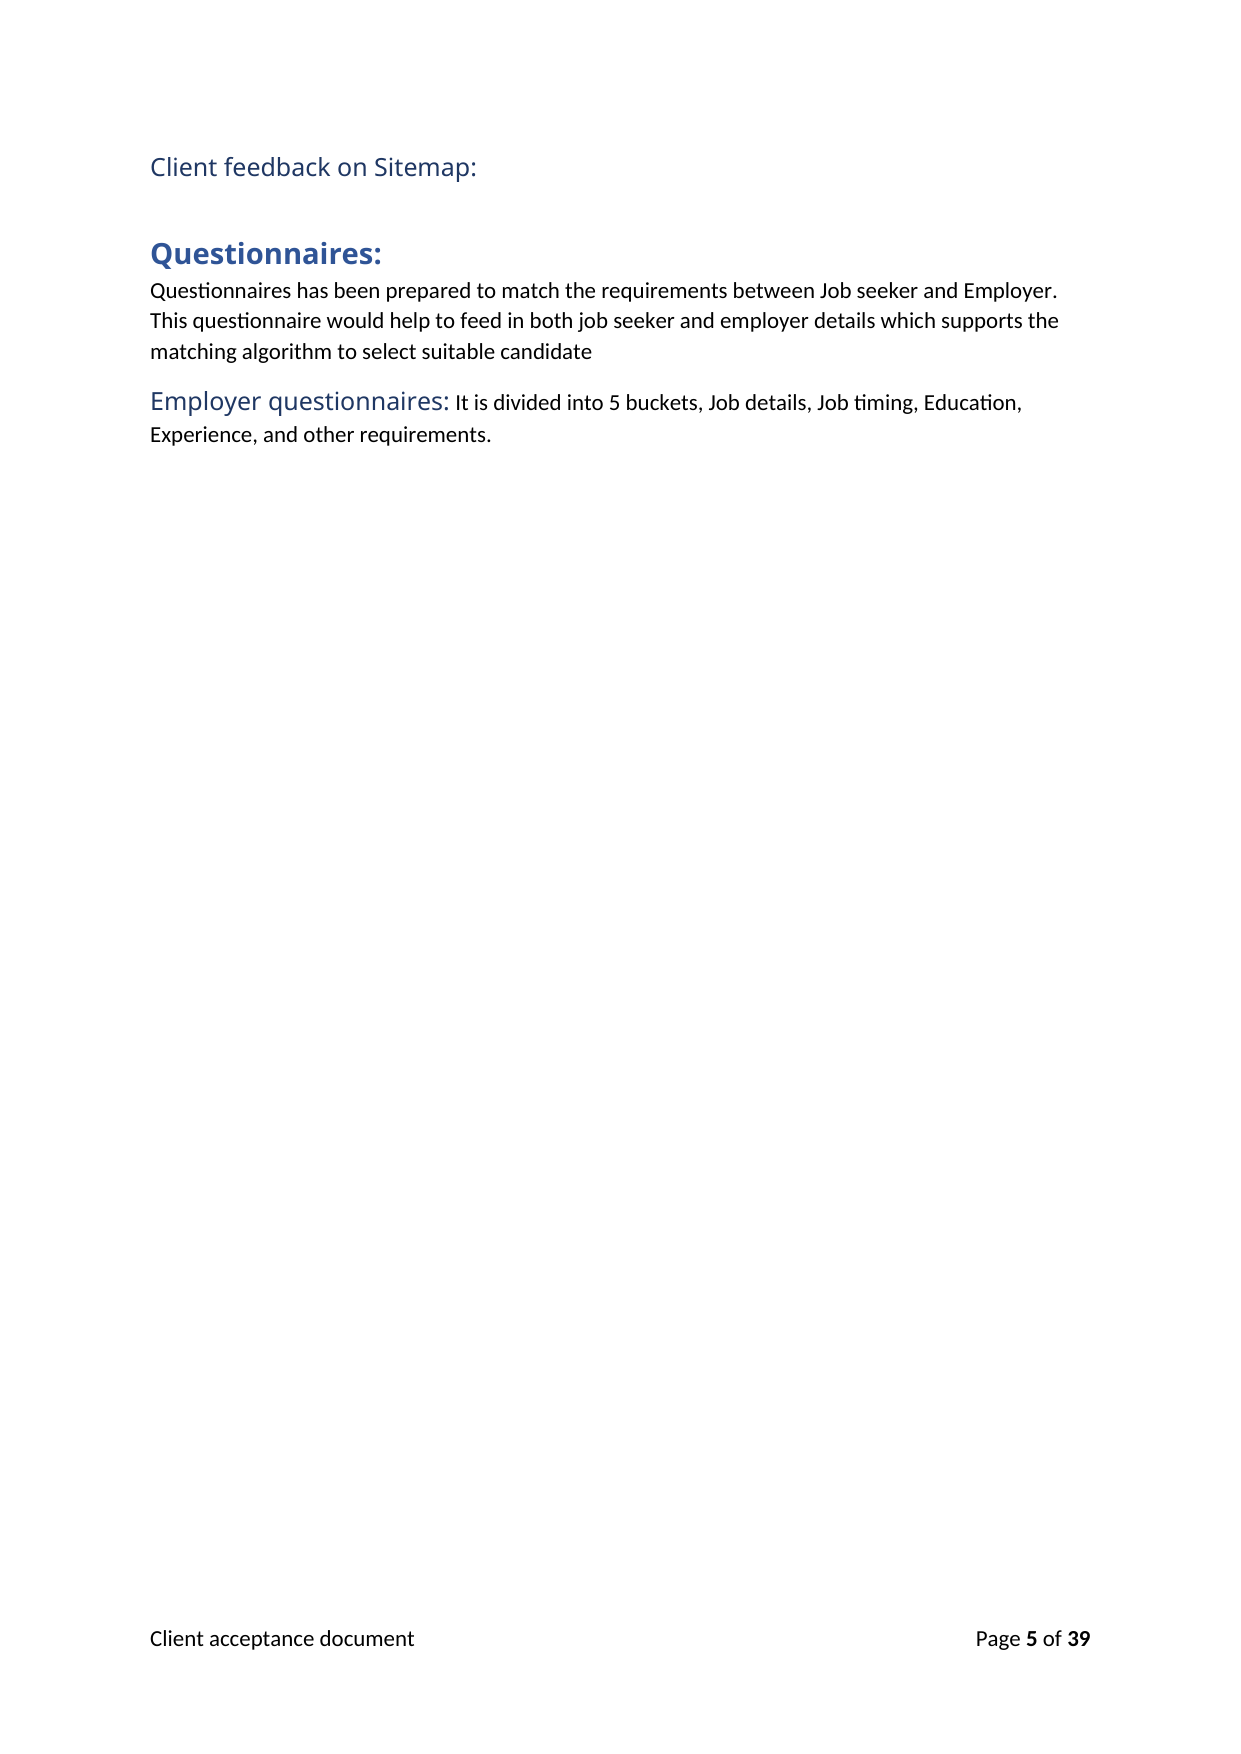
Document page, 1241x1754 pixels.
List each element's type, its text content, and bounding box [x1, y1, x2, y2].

text Employer questionnaires: It is divided into 5 buckets, Job details, Job timing, Education, Experience, and other requirements. [150, 384, 1090, 448]
subtitle Client feedback on Sitemap: [150, 150, 1090, 184]
text Questionnaires has been prepared to match the requirements between Job seeker and Employer. This questionnaire would help to feed in both job seeker and employer details which supports the matching algorithm to select suitable candidate [150, 276, 1090, 365]
subtitle Questionnaires: [150, 234, 1090, 273]
